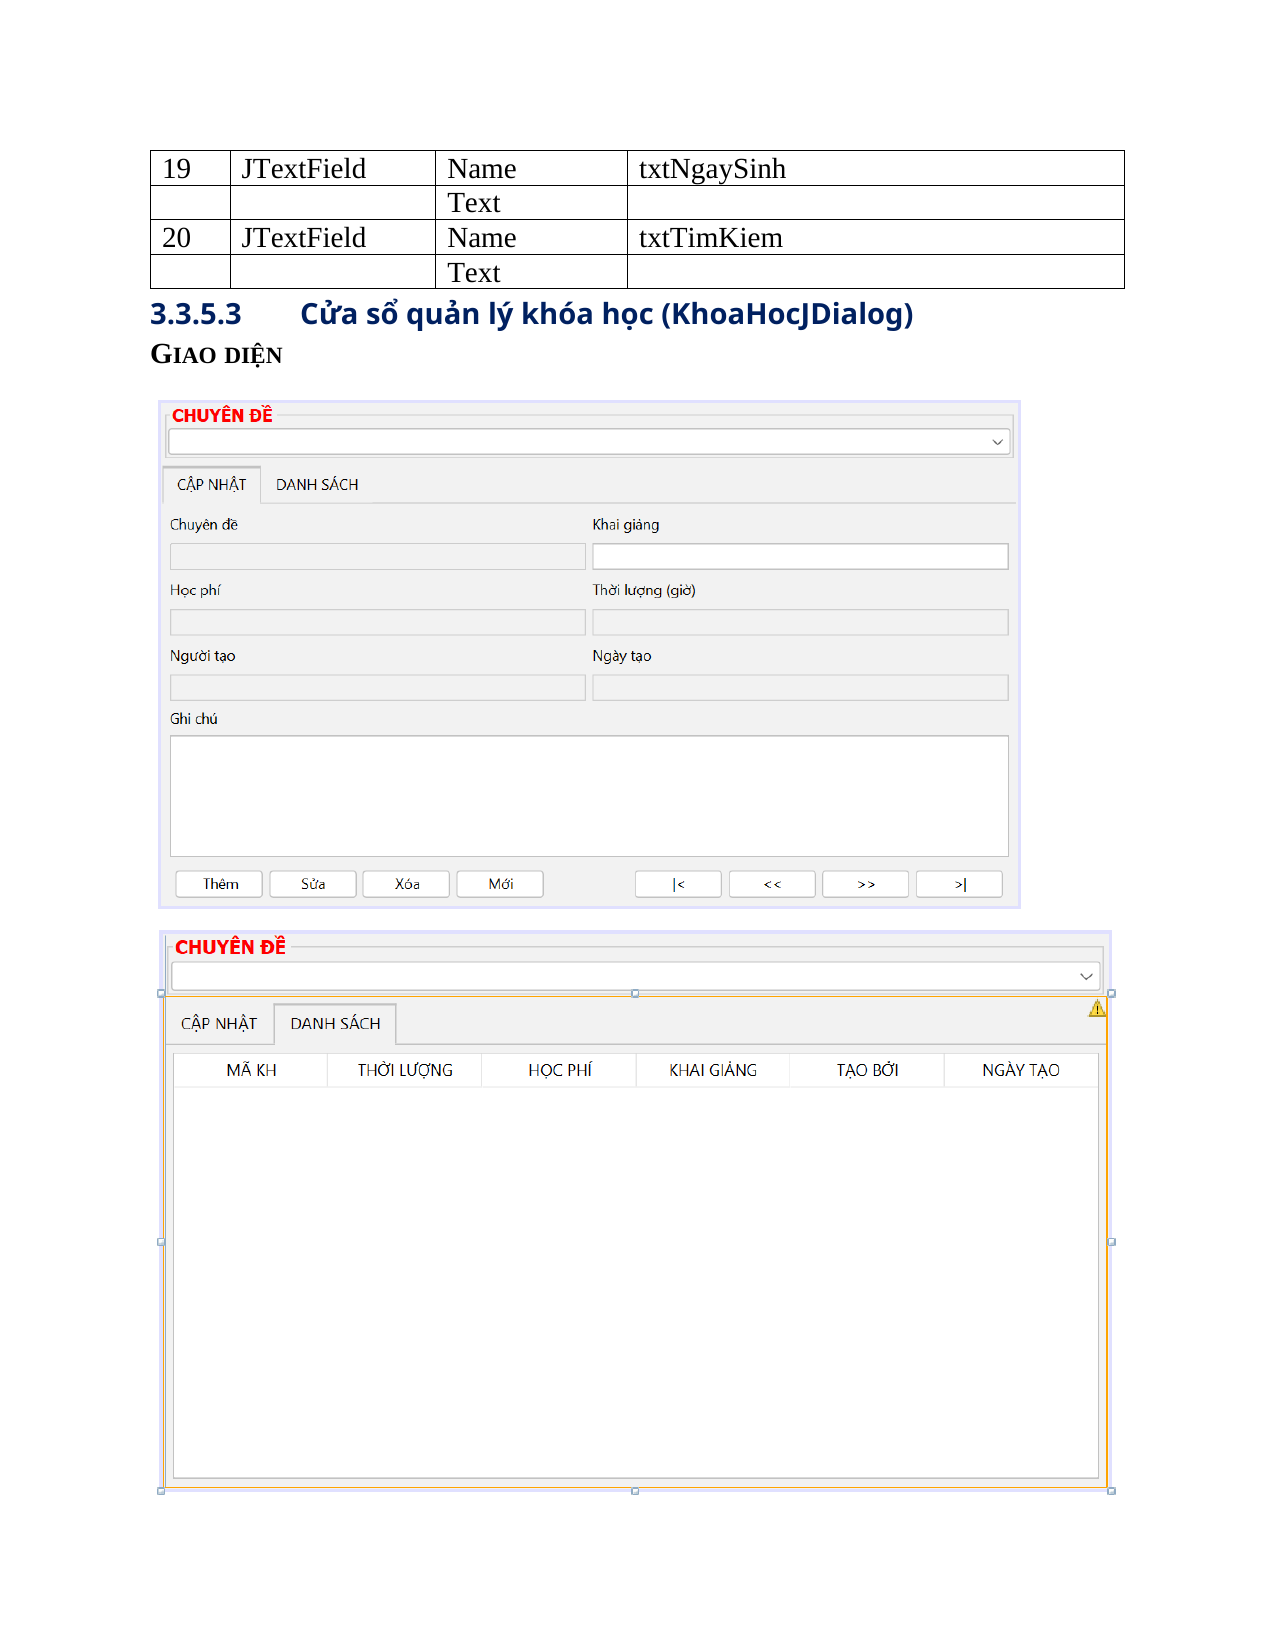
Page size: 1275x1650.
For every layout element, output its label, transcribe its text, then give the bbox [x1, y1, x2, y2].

table_cell [628, 255, 1124, 288]
text Giao diện [150, 336, 1125, 370]
table_cell txtTimKiem [628, 220, 1124, 254]
picture [150, 389, 1036, 917]
table_cell [151, 186, 230, 219]
table_cell Name [436, 220, 627, 254]
table_cell 20 [151, 220, 230, 254]
table_cell Name [436, 151, 627, 184]
table_cell txtNgaySinh [628, 151, 1124, 184]
table_cell [231, 255, 435, 288]
table_cell JTextField [231, 151, 435, 184]
table_cell Text [436, 186, 627, 219]
table_cell [231, 186, 435, 219]
table_cell [151, 255, 230, 288]
table_cell Text [436, 255, 627, 288]
picture [150, 919, 1125, 1499]
table_cell JTextField [231, 220, 435, 254]
table_cell 19 [151, 151, 230, 184]
table_cell [628, 186, 1124, 219]
subtitle Cửa sổ quản lý khóa học (KhoaHocJDialog) [150, 293, 1125, 333]
